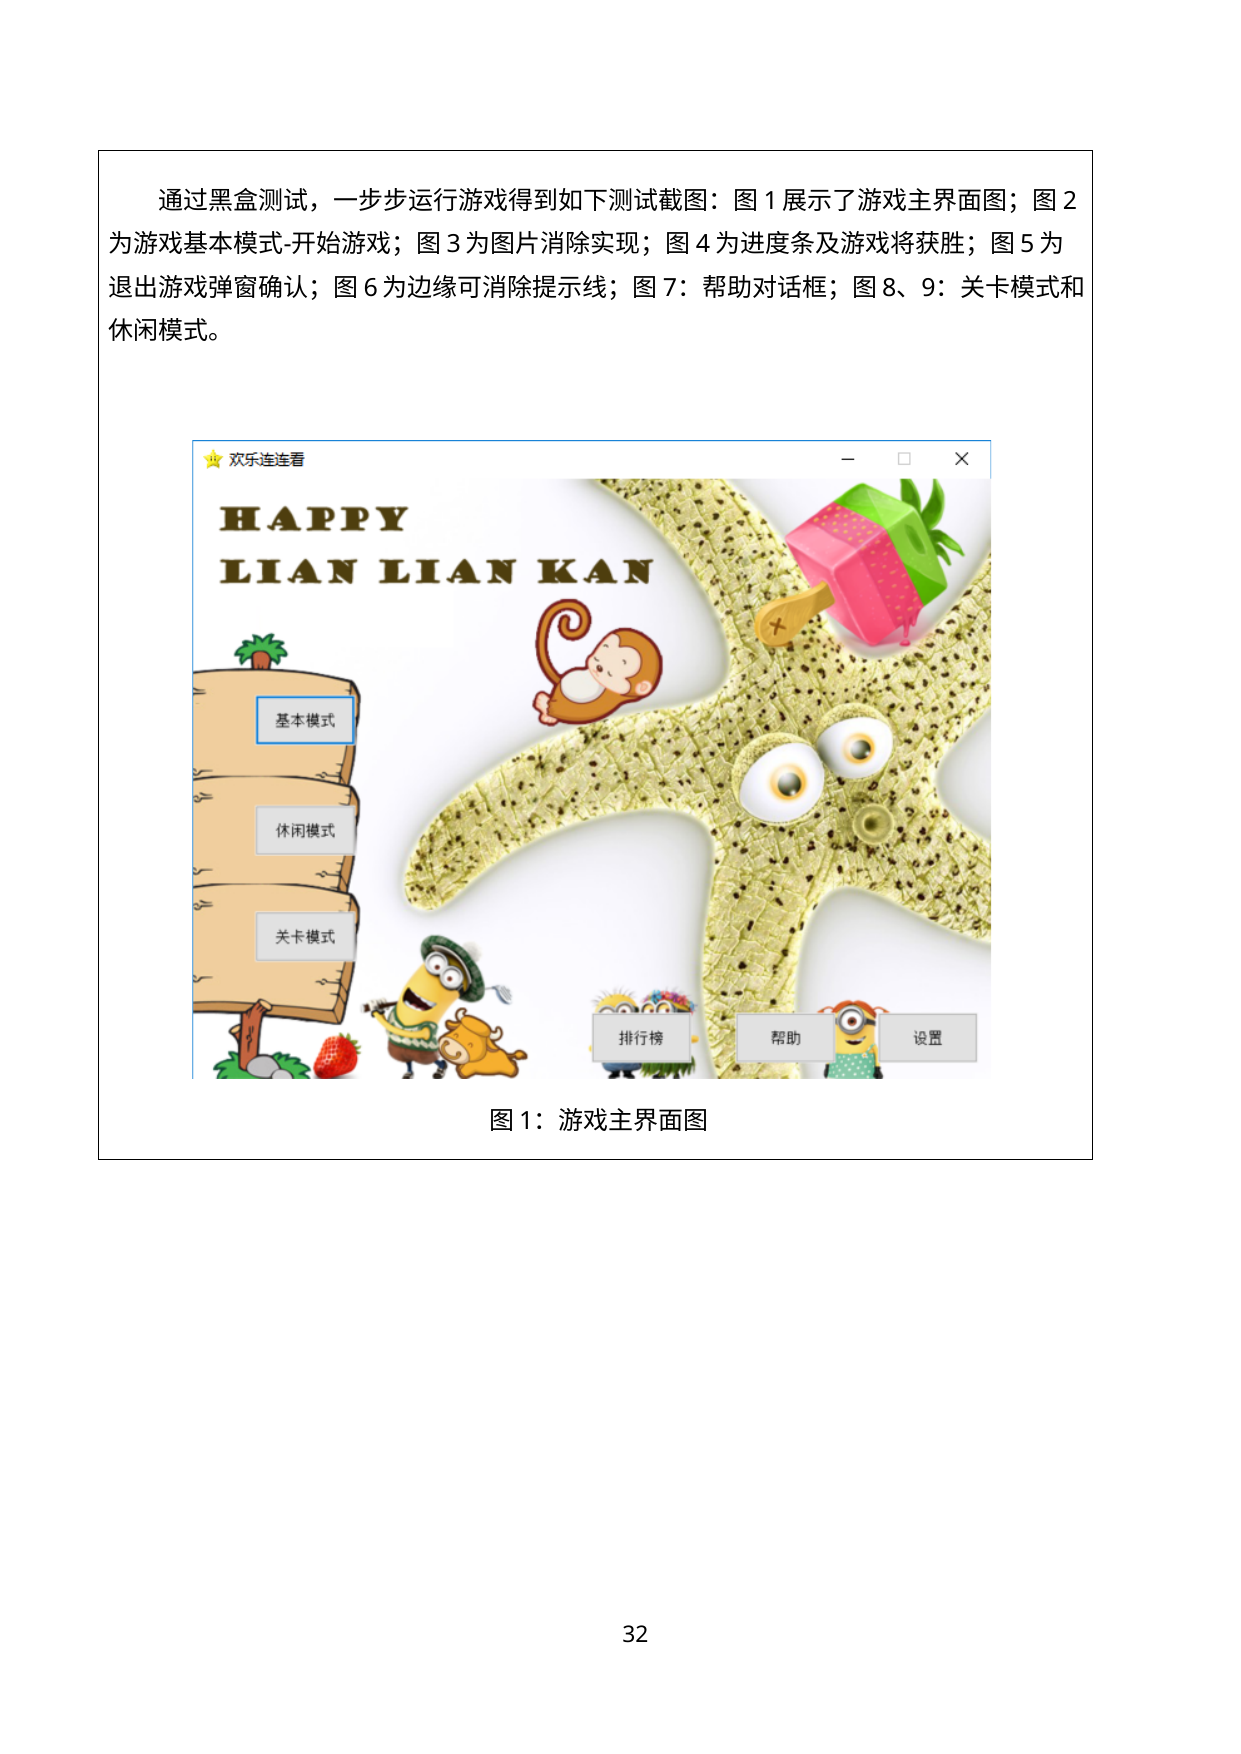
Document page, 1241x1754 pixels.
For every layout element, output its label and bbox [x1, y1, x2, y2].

table_cell [99, 151, 1092, 1159]
picture [192, 440, 992, 1079]
